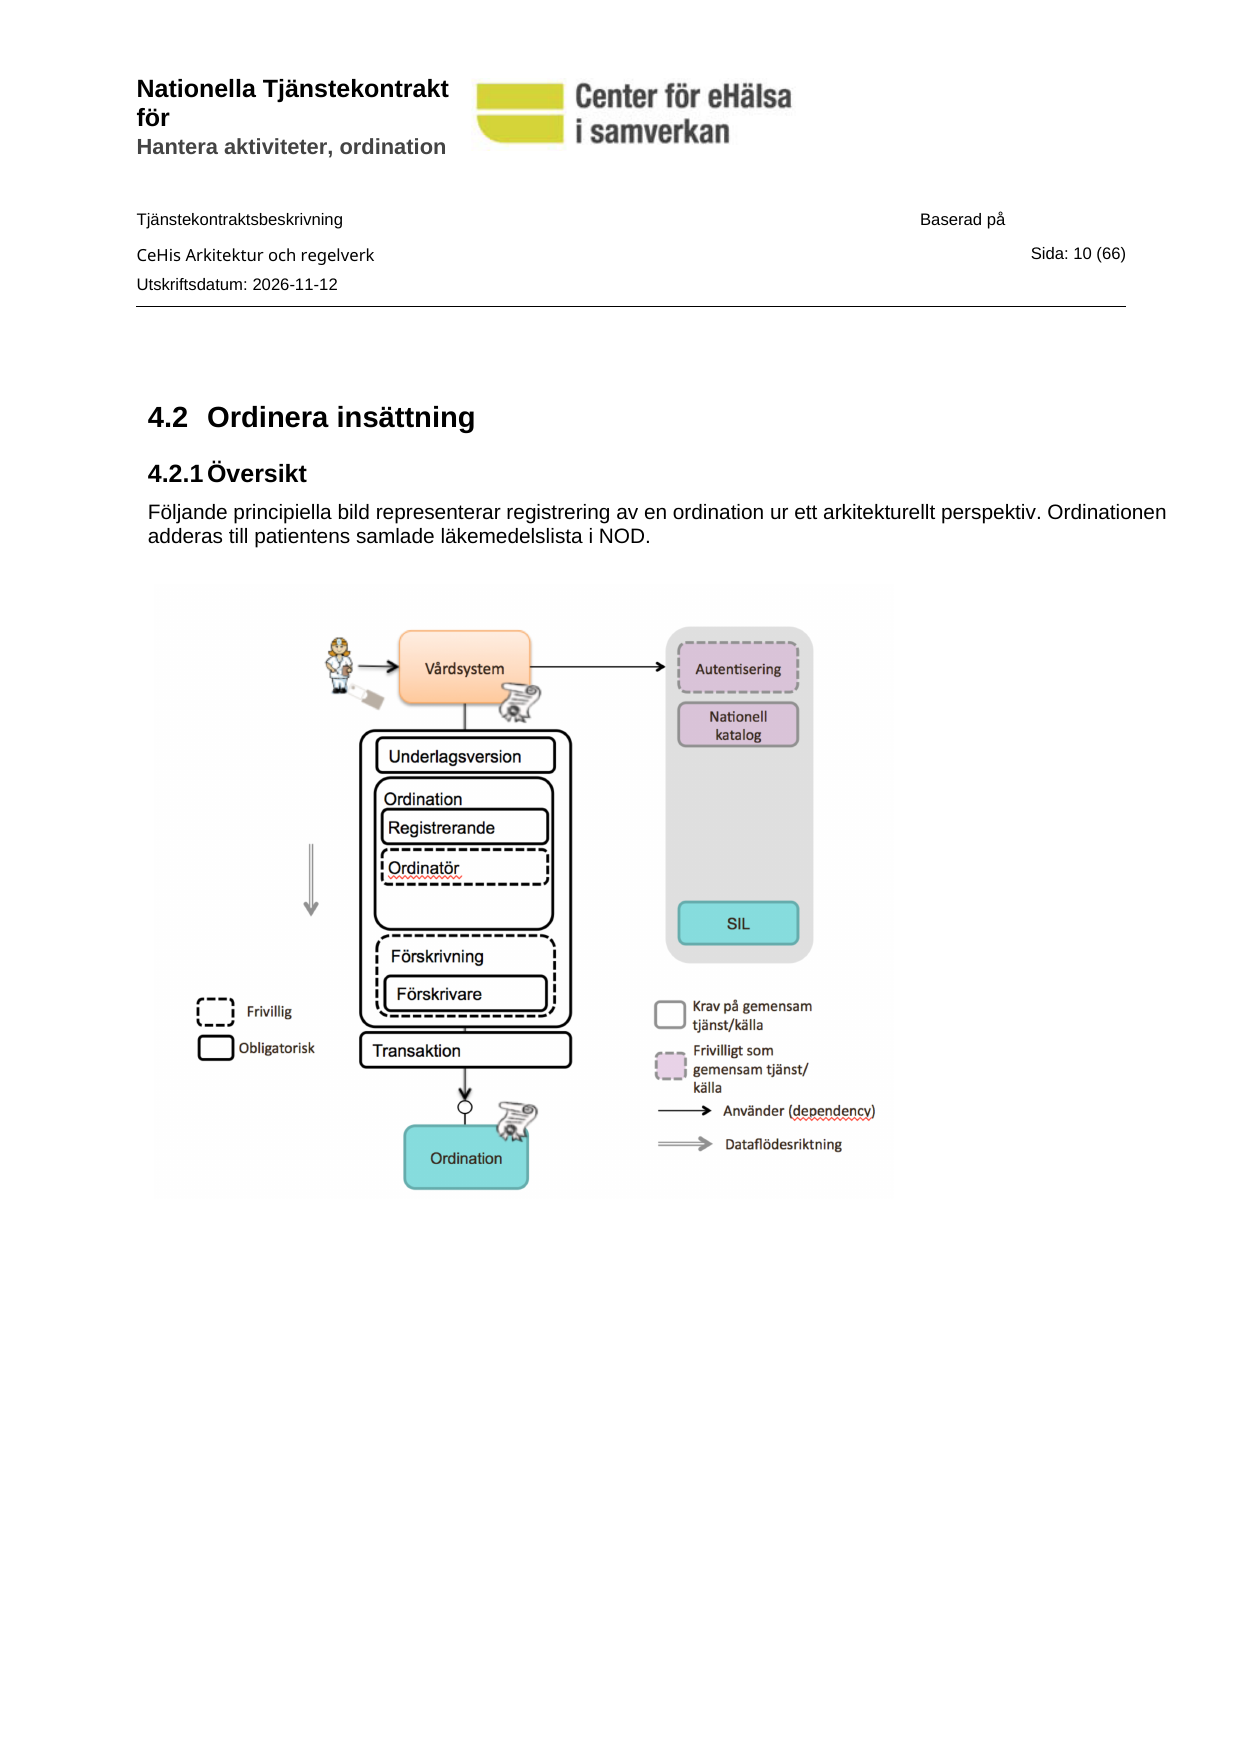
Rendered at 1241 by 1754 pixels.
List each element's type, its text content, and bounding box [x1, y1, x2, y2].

picture [471, 78, 797, 151]
picture [153, 584, 894, 1199]
subtitle Översikt [148, 459, 1181, 488]
subtitle Ordinera insättning [148, 400, 1181, 434]
text Följande principiella bild representerar registrering av en ordination ur ett arkitekturellt perspektiv. Ordinationen adderas till patientens samlade läkemedelslista i NOD. [148, 500, 1181, 548]
